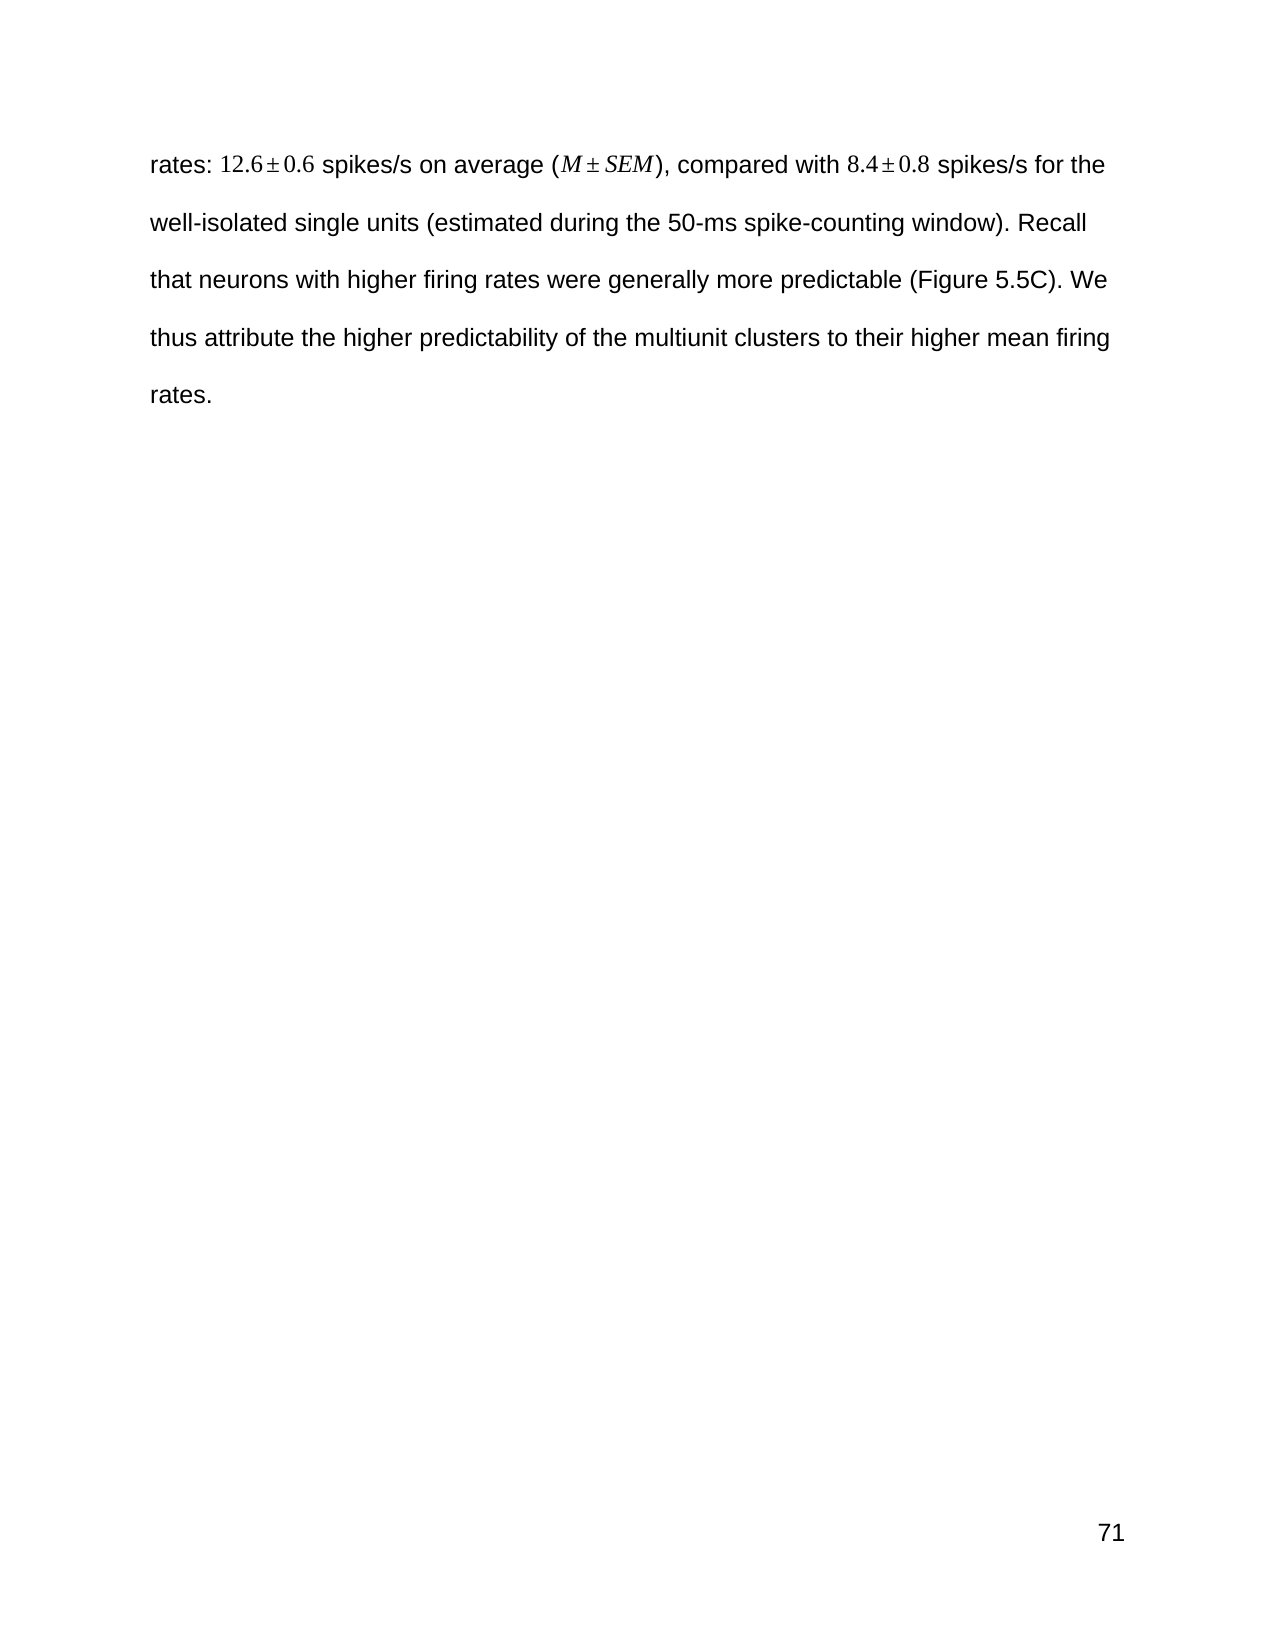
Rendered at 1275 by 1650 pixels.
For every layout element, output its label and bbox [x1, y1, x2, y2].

text [150, 150, 1125, 409]
